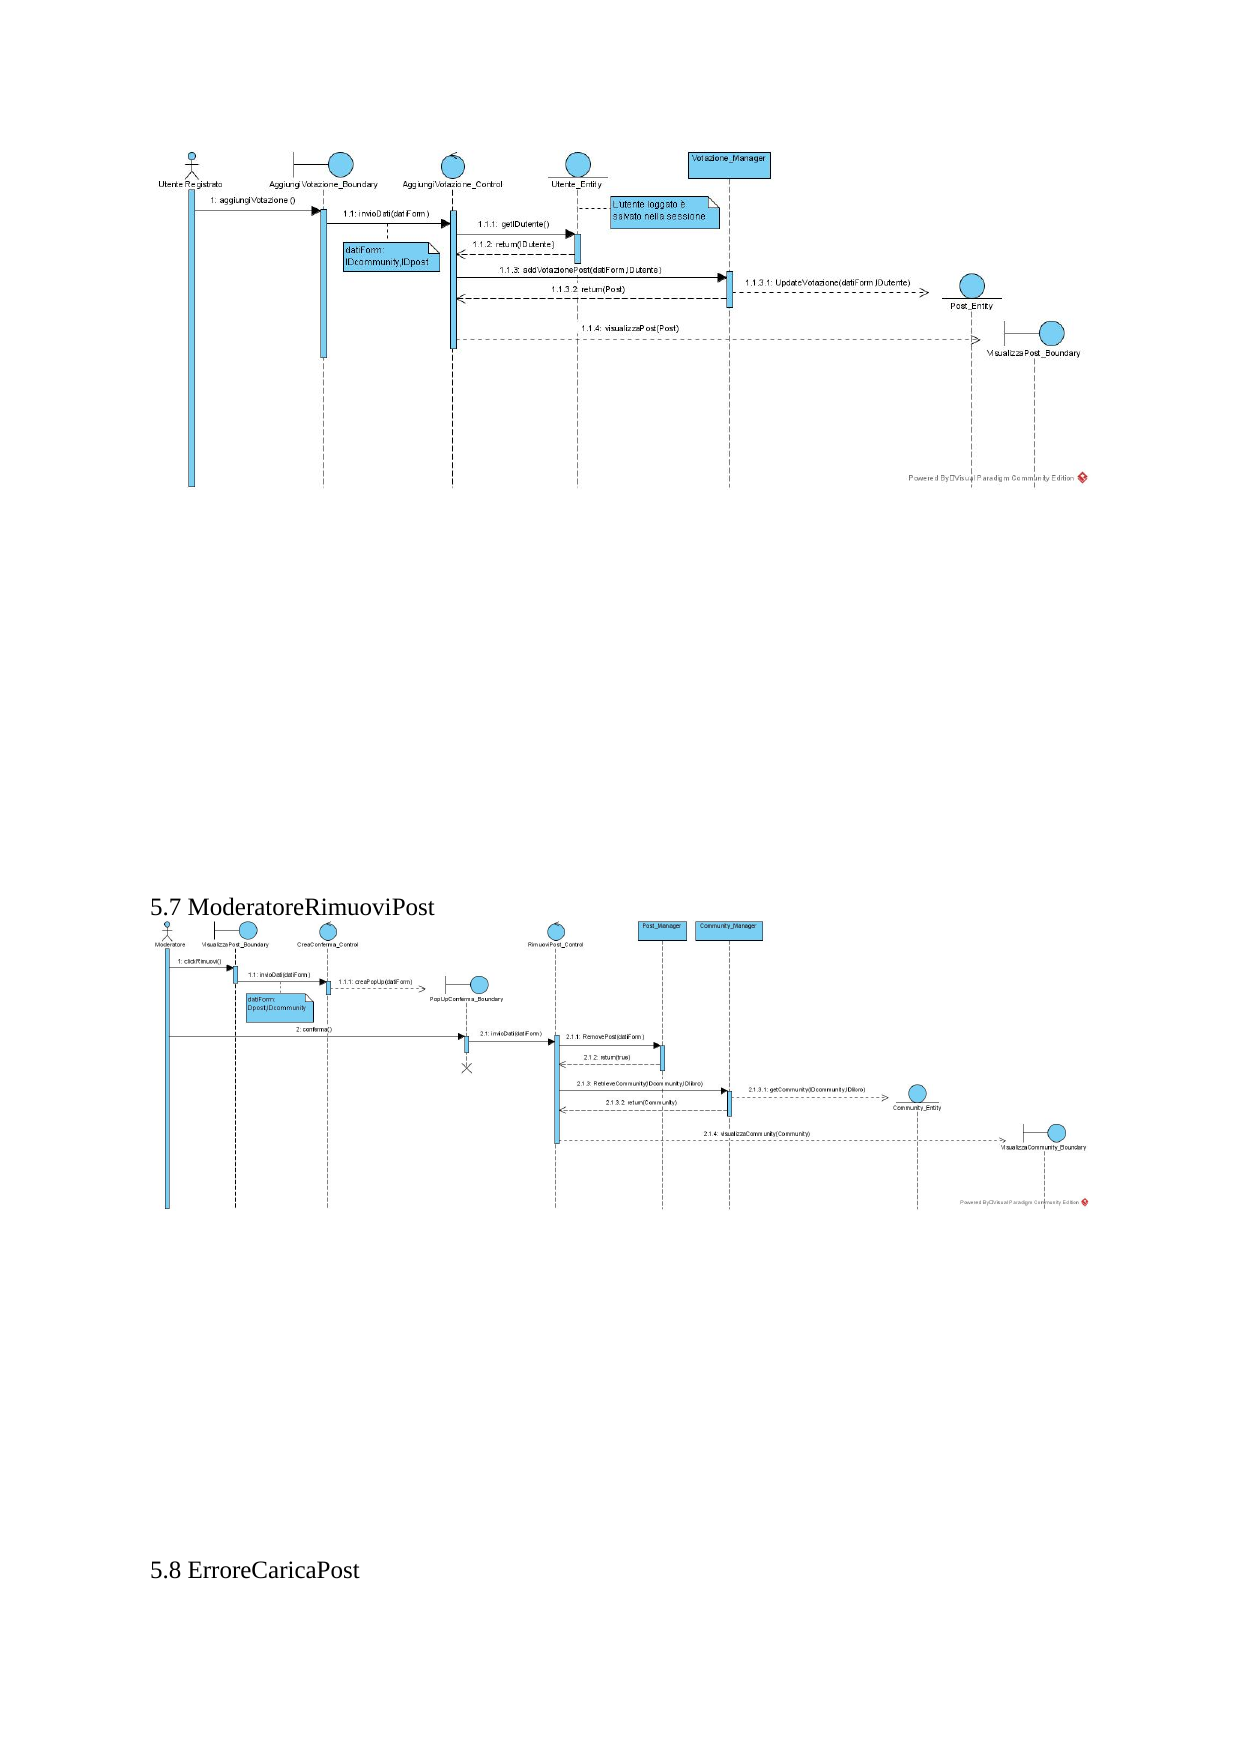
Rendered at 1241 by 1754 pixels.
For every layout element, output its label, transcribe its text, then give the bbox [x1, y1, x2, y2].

text 5.7 ModeratoreRimuoviPost [150, 892, 1090, 920]
picture [150, 920, 1091, 1211]
text 5.8 ErroreCaricaPost [150, 1556, 1090, 1584]
picture [150, 150, 1091, 490]
